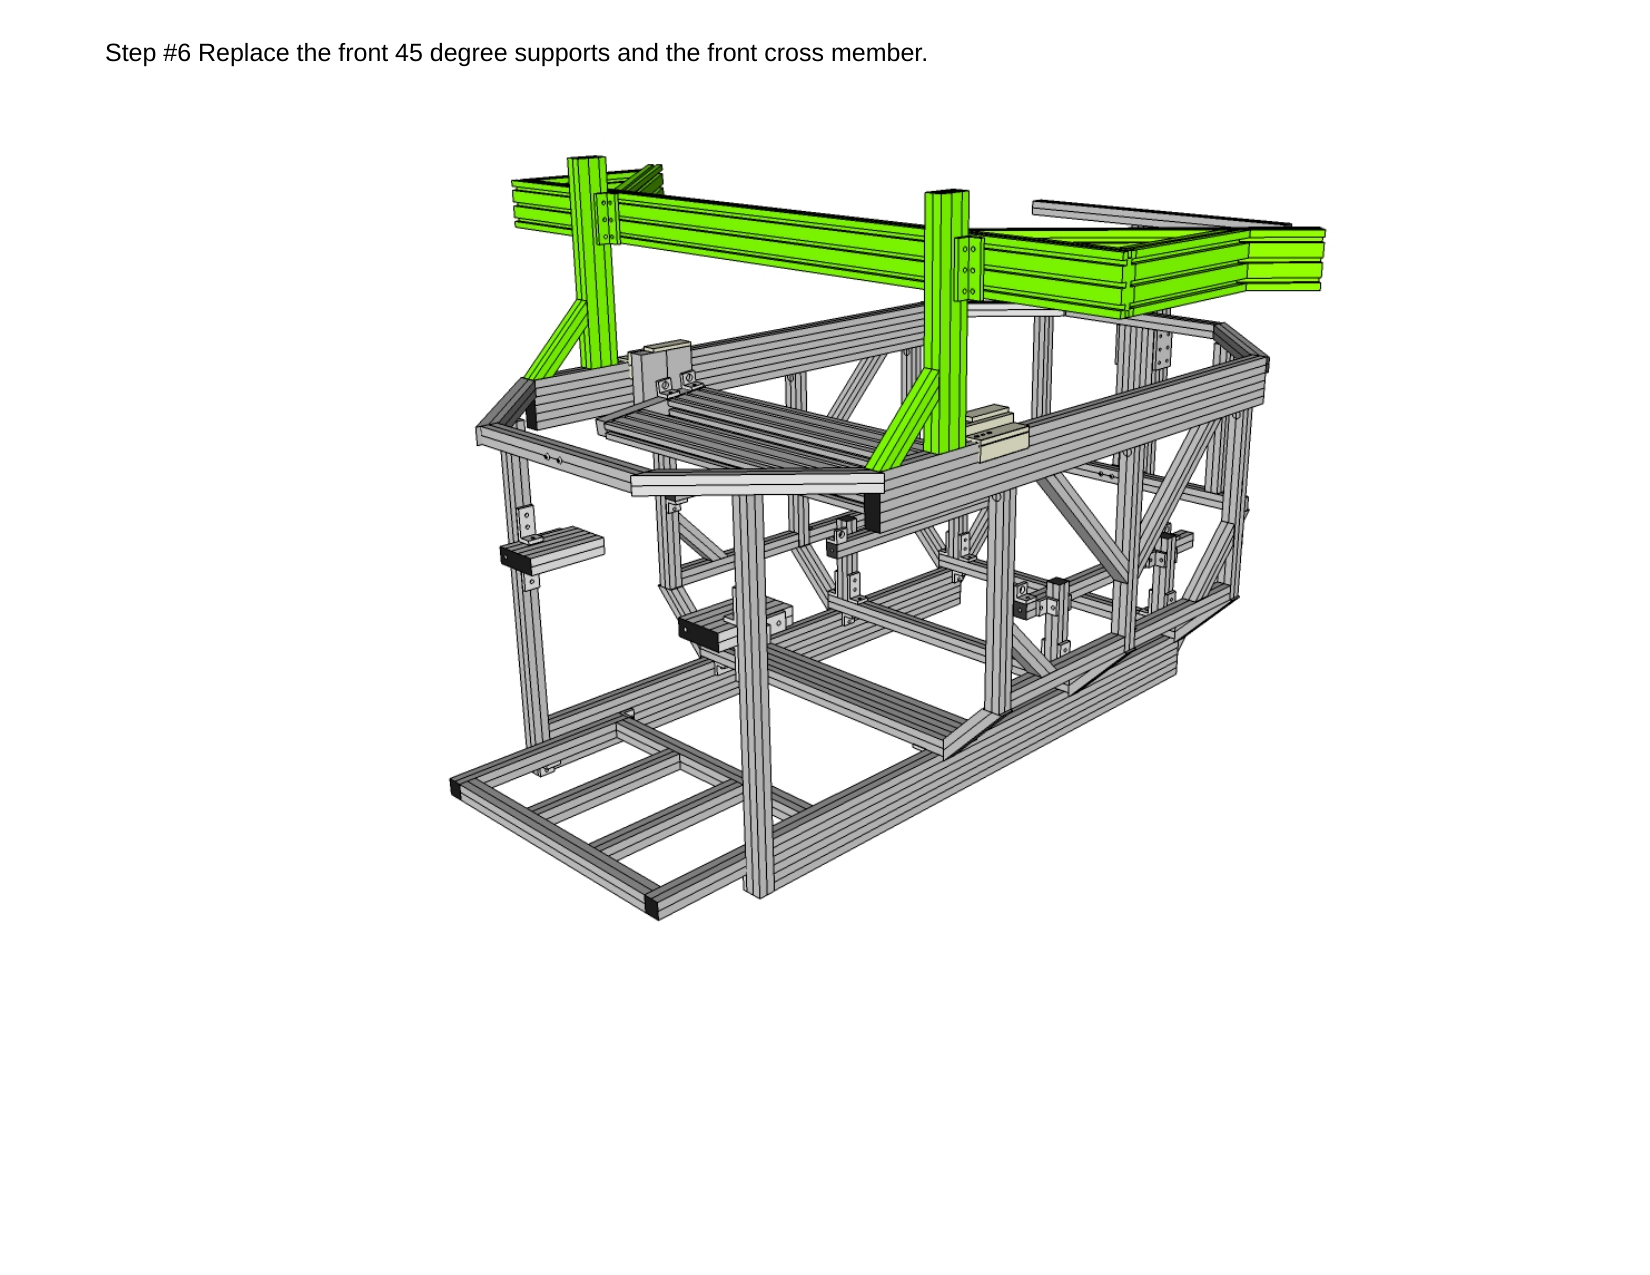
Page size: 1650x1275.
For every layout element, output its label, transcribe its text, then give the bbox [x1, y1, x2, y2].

text Step #6 Replace the front 45 degree supports and the front cross member. [105, 37, 1620, 66]
picture [105, 123, 1650, 933]
